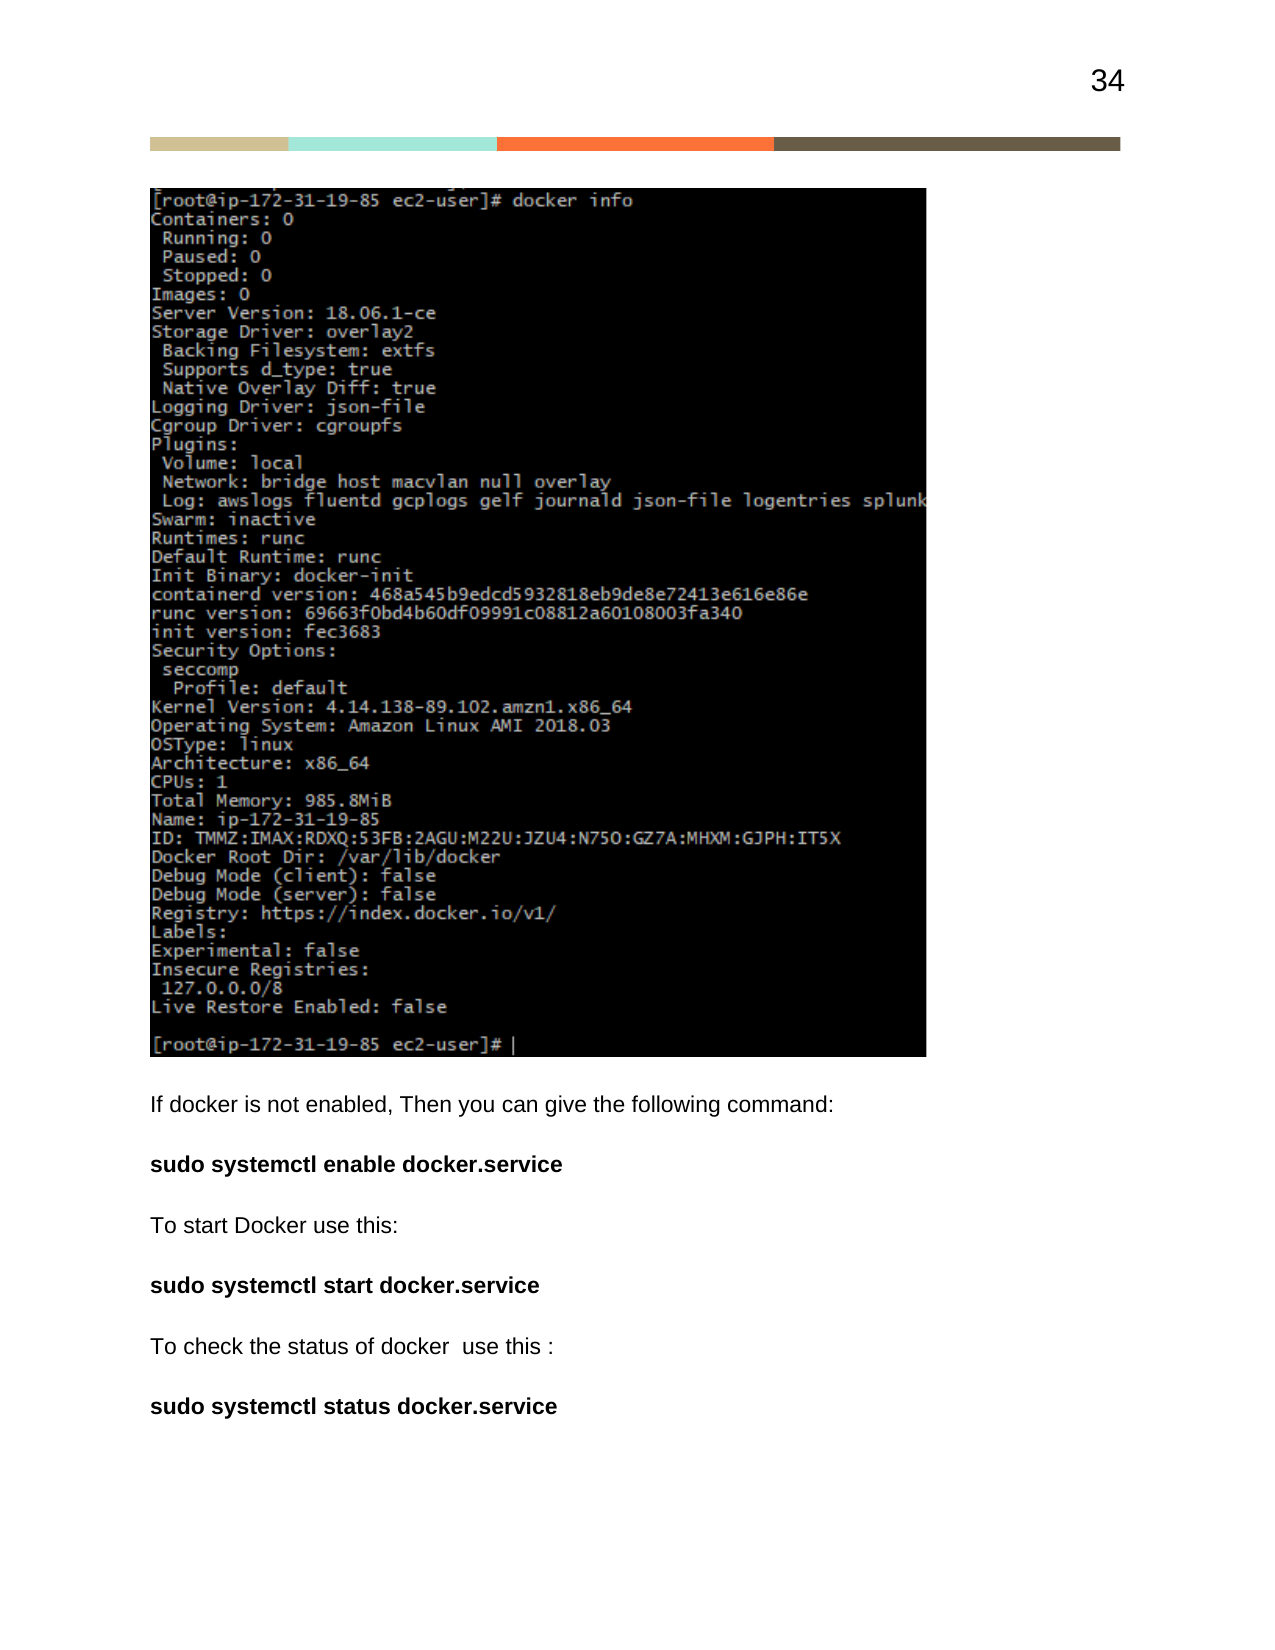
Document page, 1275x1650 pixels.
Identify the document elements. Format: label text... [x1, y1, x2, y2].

text sudo systemctl start docker.service [150, 1272, 1125, 1298]
text To start Docker use this: [150, 1212, 1125, 1238]
picture [150, 188, 927, 1057]
text sudo systemctl status docker.service [150, 1393, 1125, 1419]
picture [150, 137, 1121, 151]
text If docker is not enabled, Then you can give the following command: [150, 1091, 1125, 1117]
text sudo systemctl enable docker.service [150, 1151, 1125, 1178]
text To check the status of docker use this : [150, 1333, 1125, 1359]
